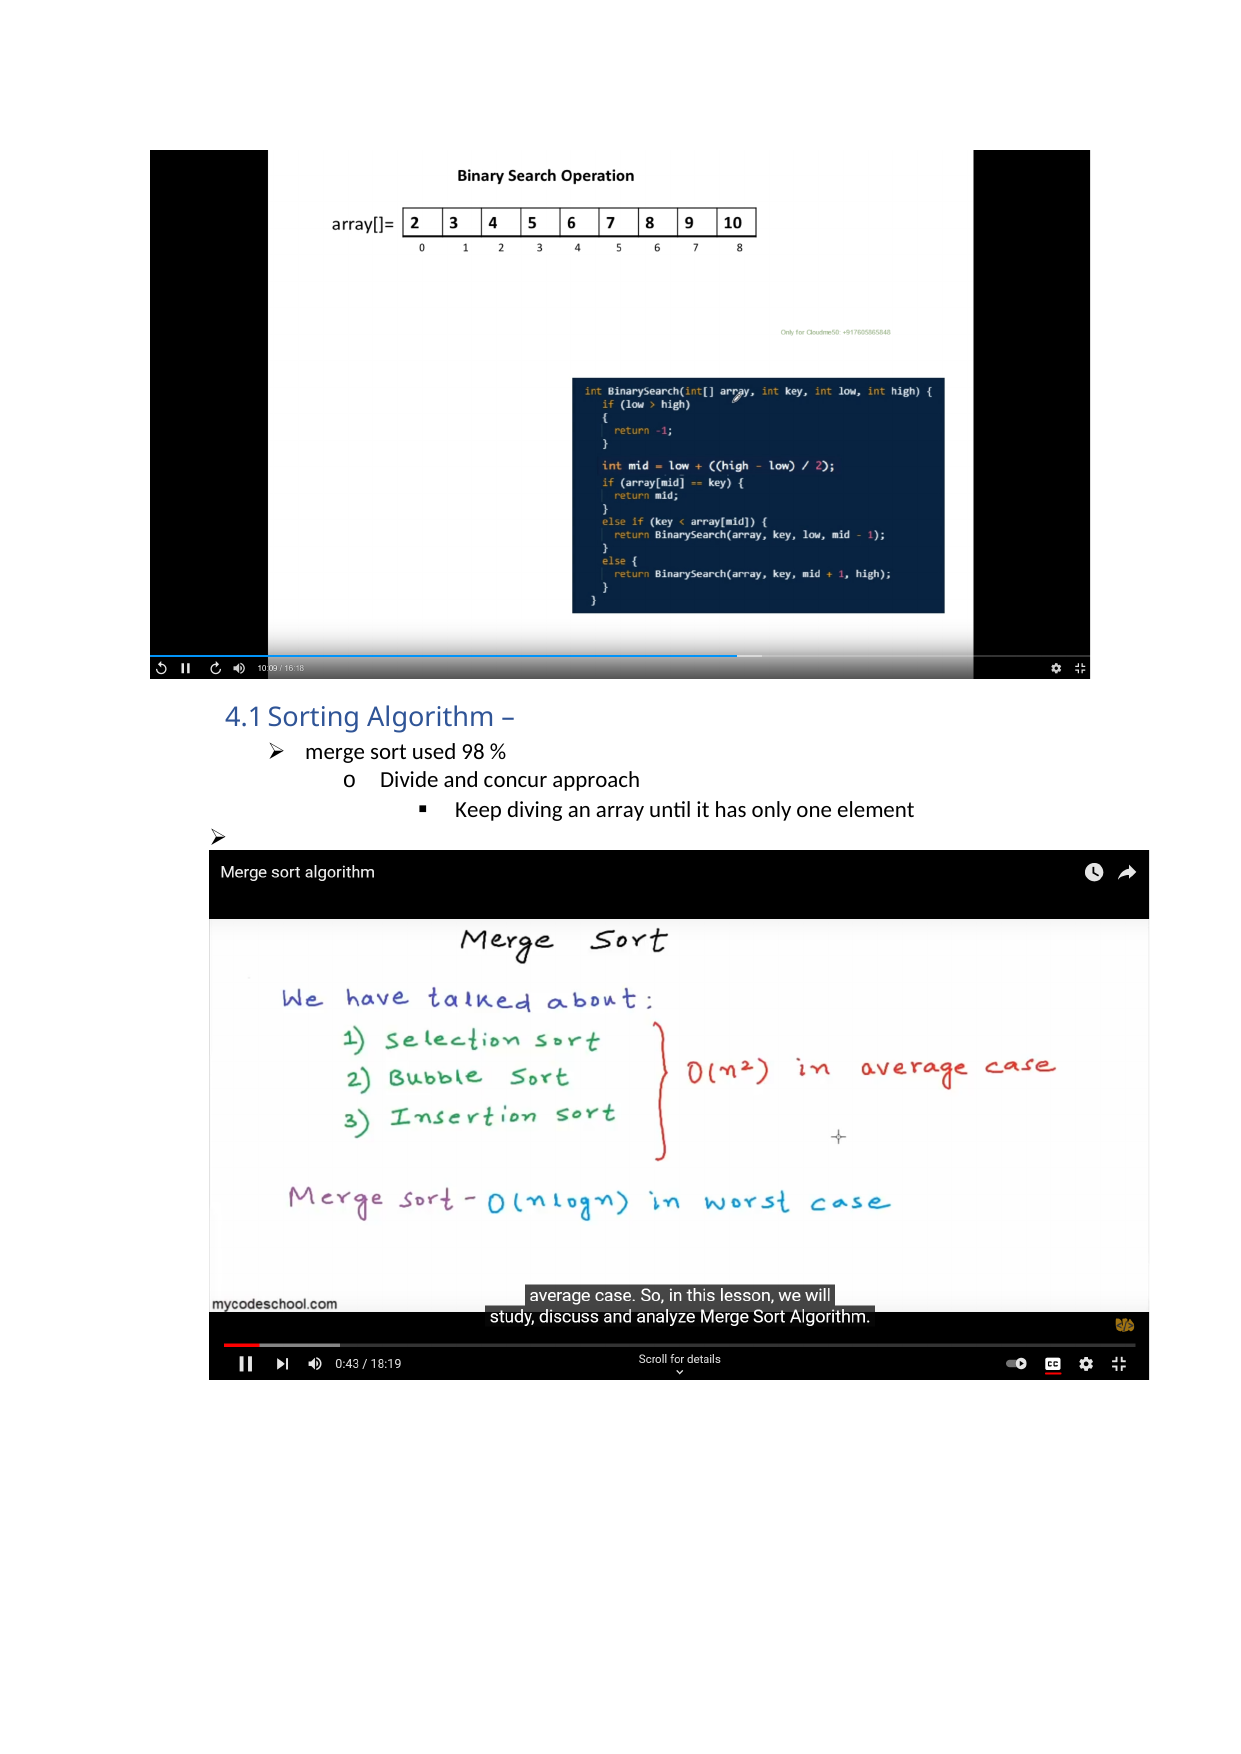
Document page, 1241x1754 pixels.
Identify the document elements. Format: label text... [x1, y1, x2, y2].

list merge sort used 98 % [267, 737, 1090, 766]
subtitle Sorting Algorithm – [225, 698, 1090, 734]
list Divide and concur approach [342, 766, 1090, 795]
picture [150, 150, 1091, 679]
picture [209, 850, 1150, 1380]
list Keep diving an array until it has only one element [417, 795, 1090, 823]
